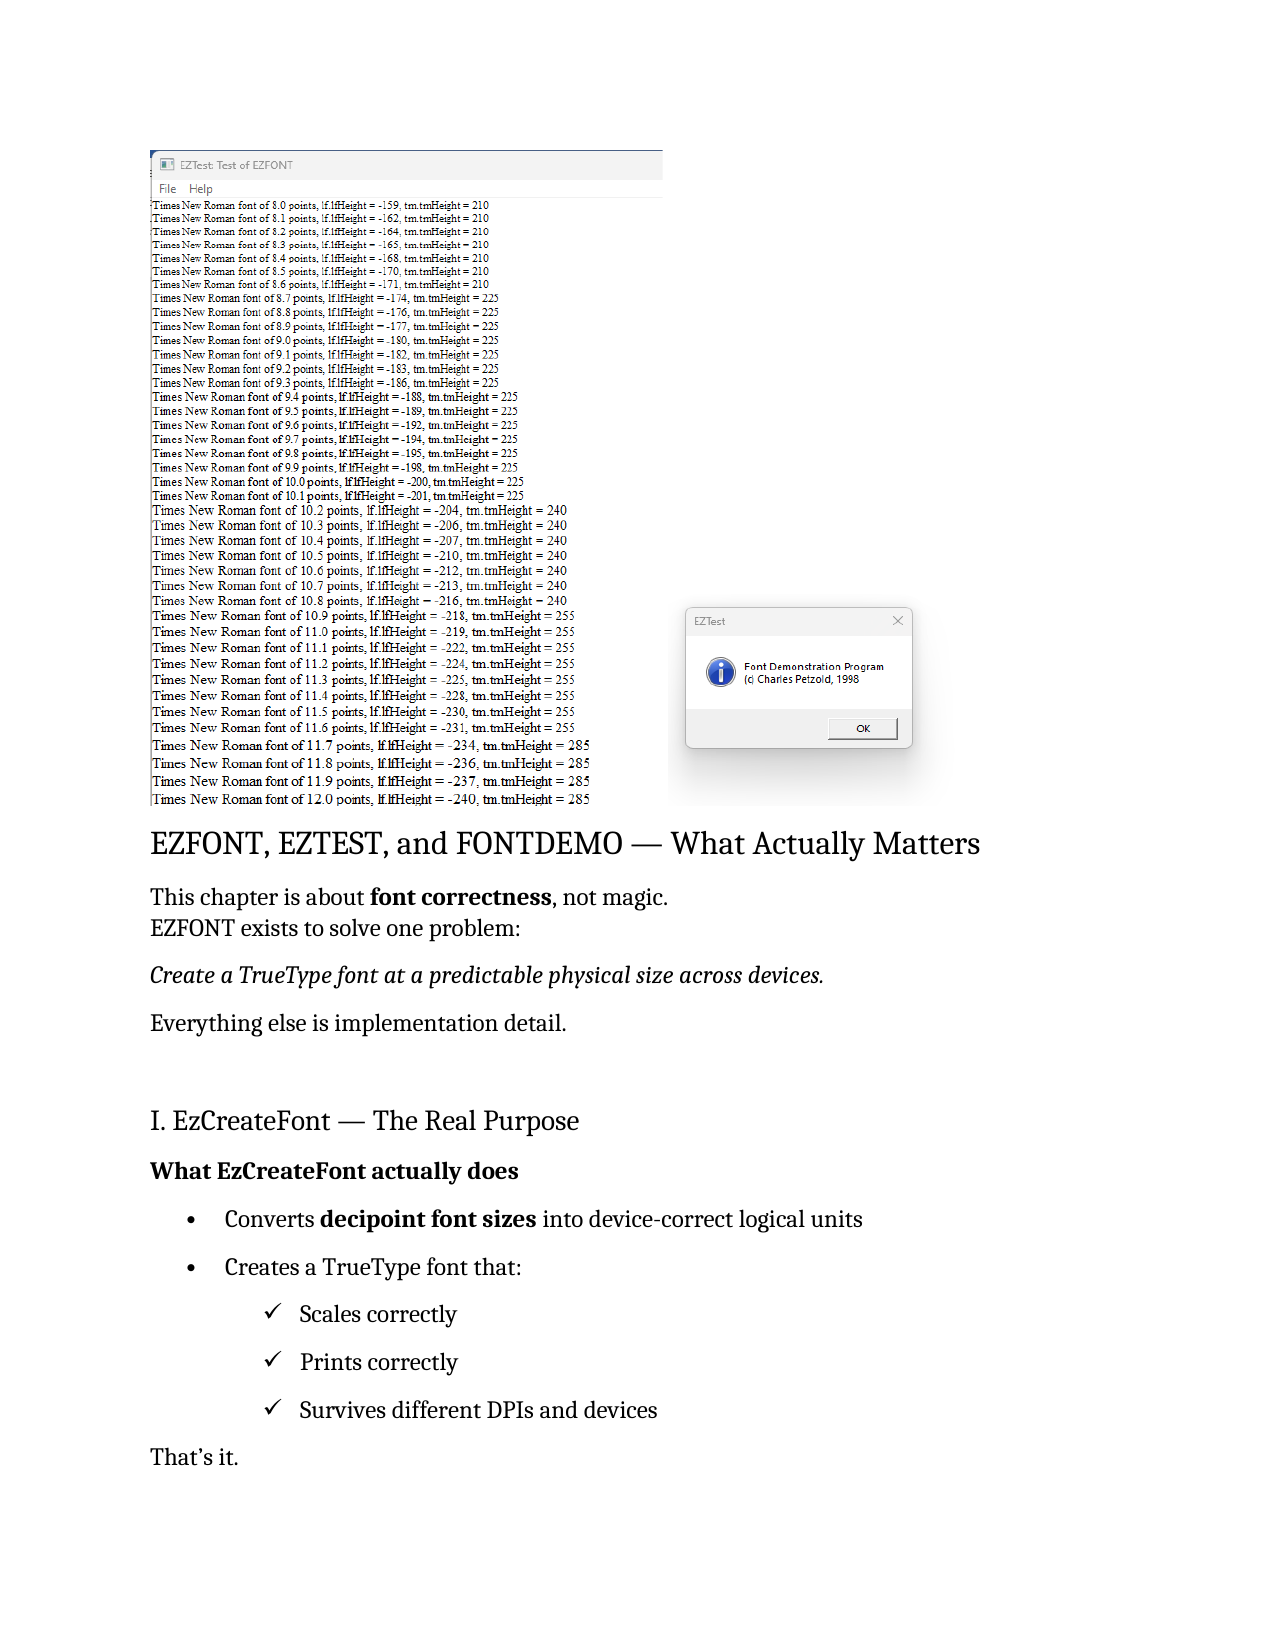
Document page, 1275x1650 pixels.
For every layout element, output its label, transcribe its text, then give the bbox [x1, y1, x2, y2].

list Scales correctly [262, 1300, 1125, 1329]
list Survives different DPIs and devices [262, 1396, 1125, 1424]
list Creates a TrueType font that: [187, 1252, 1125, 1281]
text Create a TrueType font at a predictable physical size across devices. [150, 961, 1125, 990]
text That’s it. [150, 1443, 1125, 1472]
list Prints correctly [262, 1348, 1125, 1377]
picture [150, 150, 663, 806]
text EZFONT, EZTEST, and FONTDEMO — What Actually Matters [150, 824, 1125, 863]
picture [668, 549, 977, 806]
text This chapter is about font correctness, not magic. EZFONT exists to solve one problem: [150, 882, 1125, 942]
text I. EzCreateFont — The Real Purpose [150, 1104, 1125, 1138]
text Everything else is implementation detail. [150, 1009, 1125, 1038]
text What EzCreateFont actually does [150, 1157, 1125, 1186]
list Converts decipoint font sizes into device-correct logical units [187, 1205, 1125, 1233]
